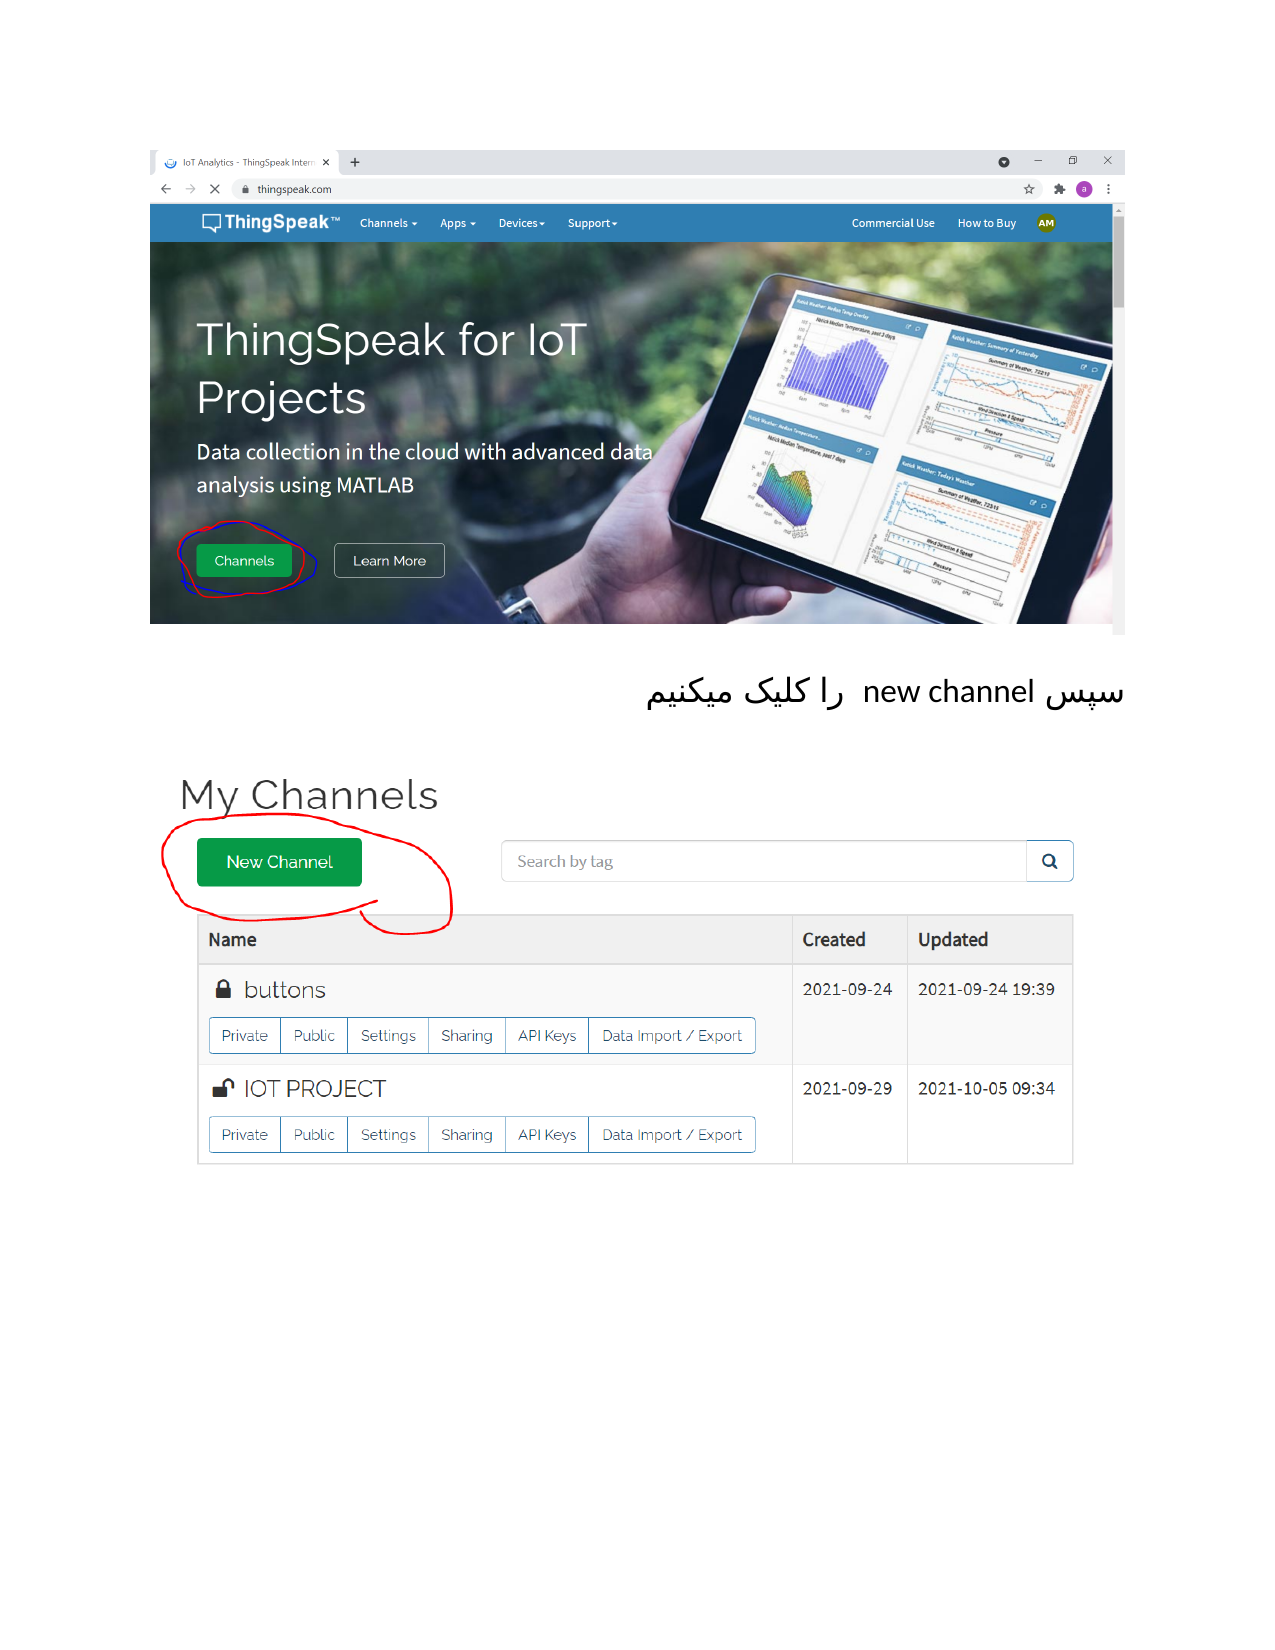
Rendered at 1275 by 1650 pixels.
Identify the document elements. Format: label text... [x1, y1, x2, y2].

picture [150, 748, 1125, 1199]
text سپس new channel را کلیک میکنیم [150, 670, 1125, 711]
picture [150, 150, 1125, 635]
